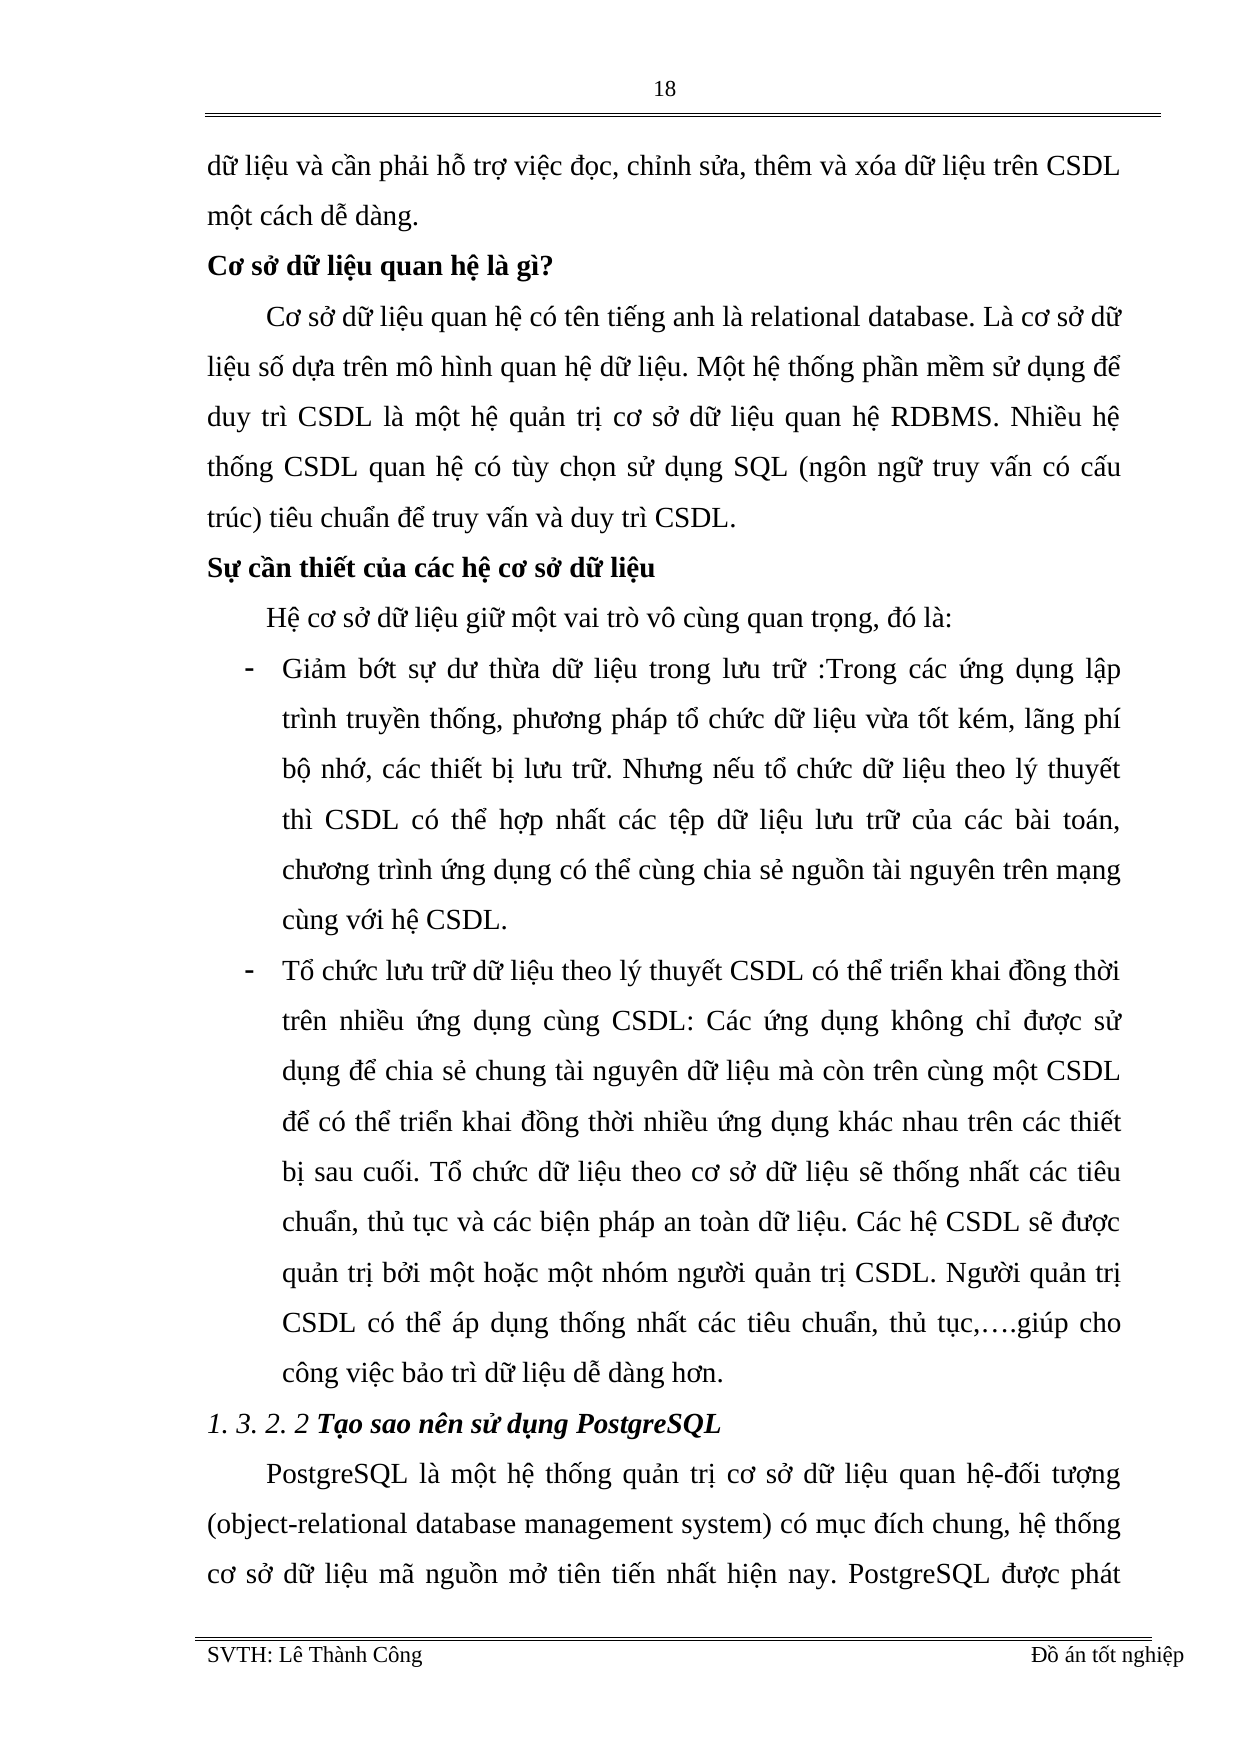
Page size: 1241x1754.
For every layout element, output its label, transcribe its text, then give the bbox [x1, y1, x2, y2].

list Giảm bớt sự dư thừa dữ liệu trong lưu trữ :Trong các ứng dụng lập trình truyền thống, phương pháp tổ chức dữ liệu vừa tốt kém, lãng phí bộ nhớ, các thiết bị lưu trữ. Nhưng nếu tổ chức dữ liệu theo lý thuyết thì CSDL có thể hợp nhất các tệp dữ liệu lưu trữ của các bài toán, chương trình ứng dụng có thể cùng chia sẻ nguồn tài nguyên trên mạng cùng với hệ CSDL. [244, 651, 1122, 936]
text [207, 148, 1122, 232]
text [207, 1456, 1122, 1590]
text Cơ sở dữ liệu quan hệ có tên tiếng anh là relational database. Là cơ sở dữ liệu số dựa trên mô hình quan hệ dữ liệu. Một hệ thống phần mềm sử dụng để duy trì CSDL là một hệ quản trị cơ sở dữ liệu quan hệ RDBMS. Nhiều hệ thống CSDL quan hệ có tùy chọn sử dụng SQL (ngôn ngữ truy vấn có cấu trúc) tiêu chuẩn để truy vấn và duy trì CSDL. [207, 299, 1122, 533]
text Hệ cơ sở dữ liệu giữ một vai trò vô cùng quan trọng, đó là: [207, 601, 1122, 634]
list Tổ chức lưu trữ dữ liệu theo lý thuyết CSDL có thể triển khai đồng thời trên nhiều ứng dụng cùng CSDL: Các ứng dụng không chỉ được sử dụng để chia sẻ chung tài nguyên dữ liệu mà còn trên cùng một CSDL để có thể triển khai đồng thời nhiều ứng dụng khác nhau trên các thiết bị sau cuối. Tổ chức dữ liệu theo cơ sở dữ liệu sẽ thống nhất các tiêu chuẩn, thủ tục và các biện pháp an toàn dữ liệu. Các hệ CSDL sẽ được quản trị bởi một hoặc một nhóm người quản trị CSDL. Người quản trị CSDL có thể áp dụng thống nhất các tiêu chuẩn, thủ tục,….giúp cho công việc bảo trì dữ liệu dễ dàng hơn. [244, 953, 1122, 1389]
text Sự cần thiết của các hệ cơ sở dữ liệu [207, 550, 1122, 584]
subtitle Tạo sao nên sử dụng PostgreSQL [207, 1406, 1122, 1439]
text Cơ sở dữ liệu quan hệ là gì? [207, 248, 1122, 282]
